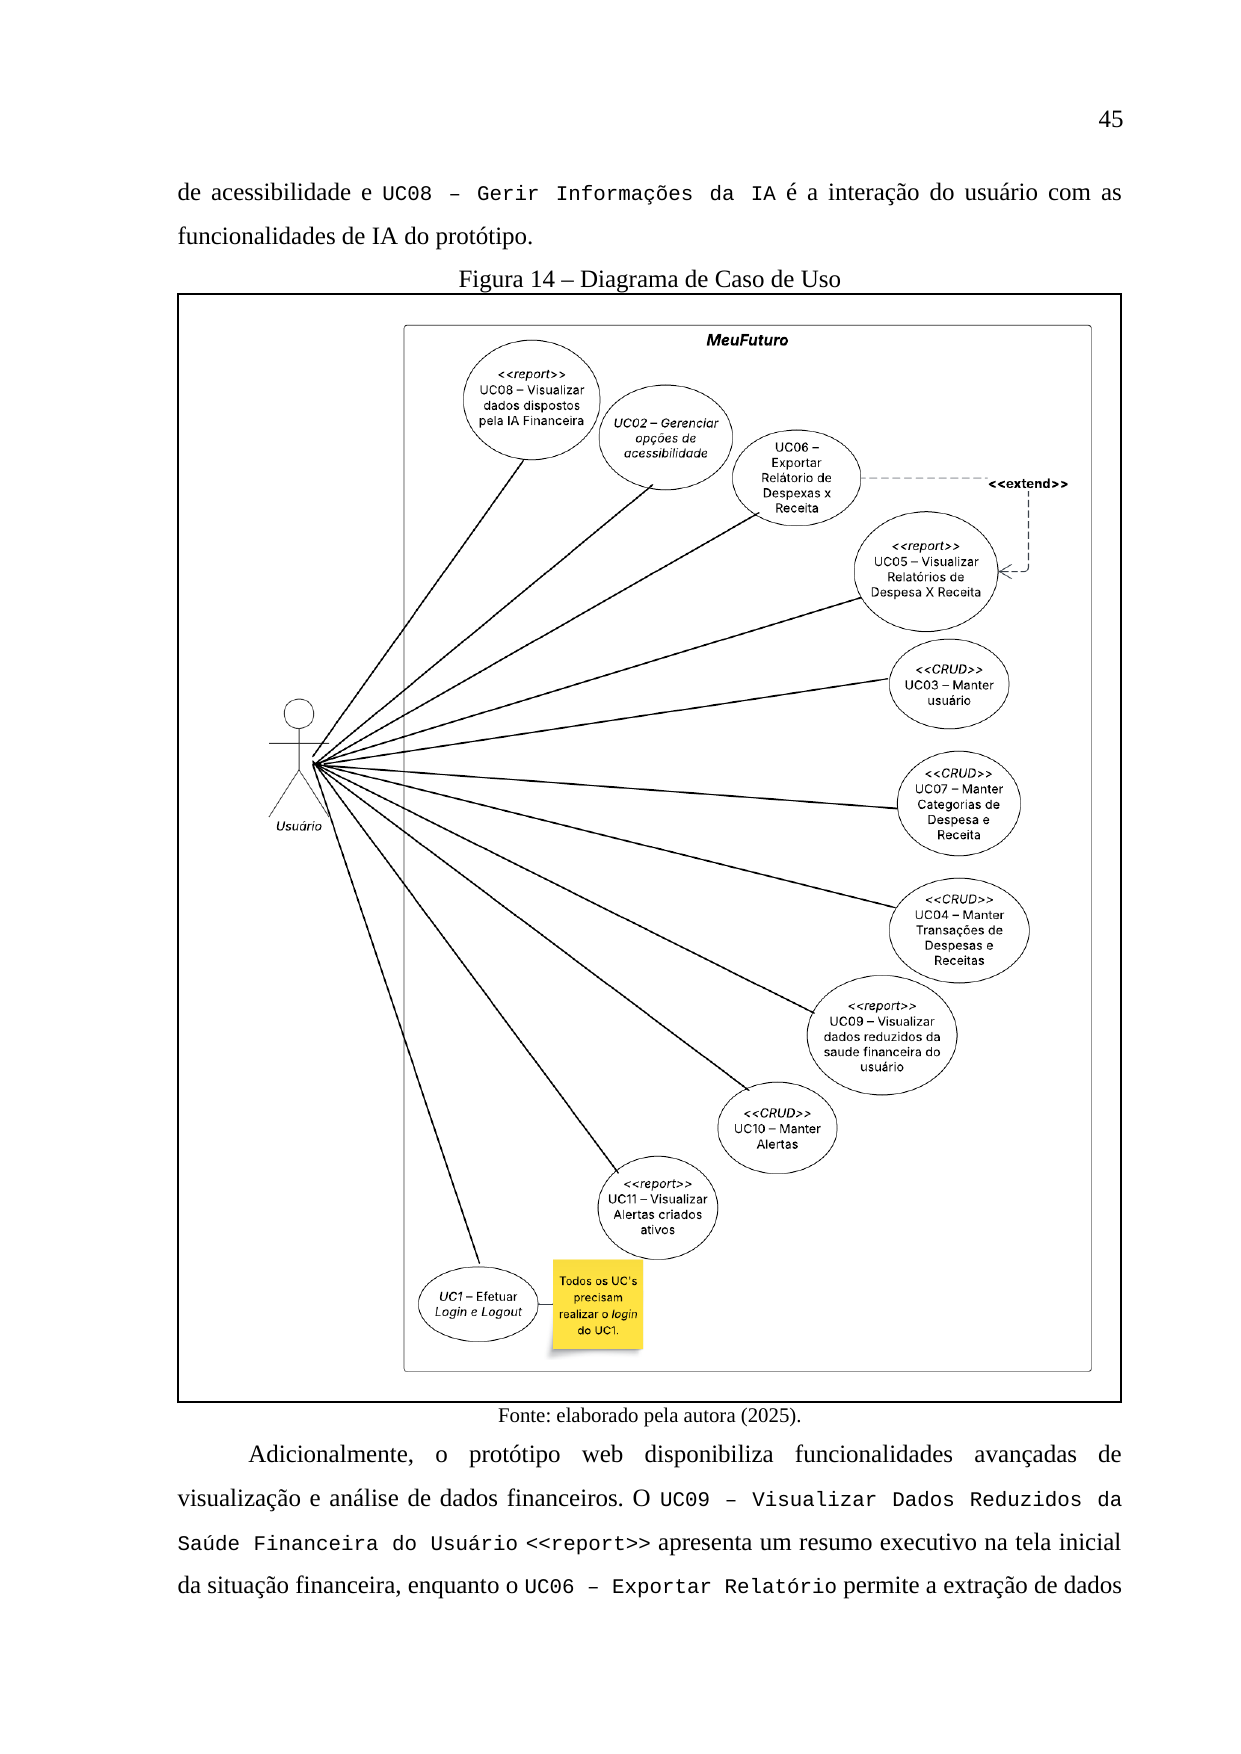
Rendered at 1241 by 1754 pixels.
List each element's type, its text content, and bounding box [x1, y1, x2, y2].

picture [179, 295, 1120, 1401]
text Fonte: elaborado pela autora (2025). [177, 1403, 1122, 1427]
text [177, 1439, 1122, 1600]
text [177, 177, 1122, 250]
